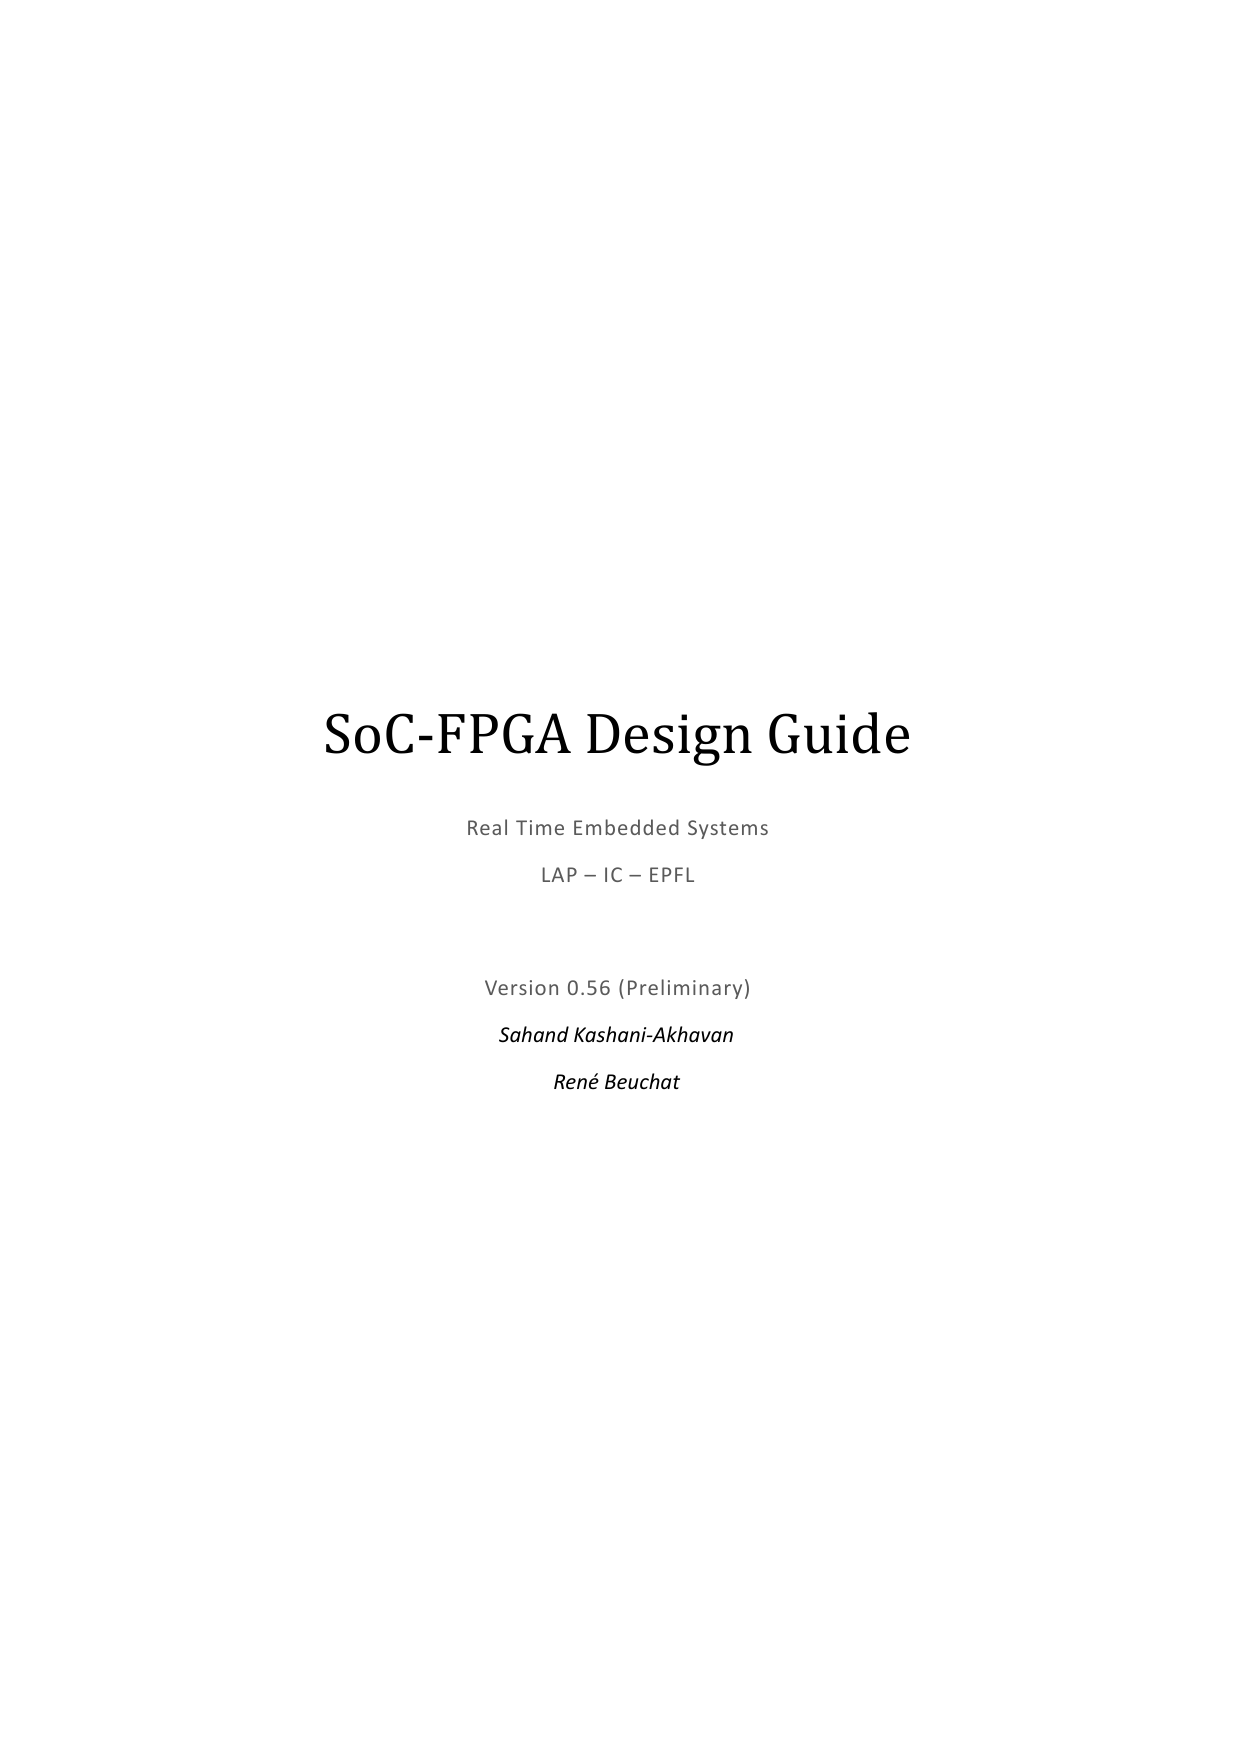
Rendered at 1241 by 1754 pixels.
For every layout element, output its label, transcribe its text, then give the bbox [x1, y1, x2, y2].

text Sahand Kashani-Akhavan [103, 1020, 1132, 1048]
subtitle Real Time Embedded Systems [103, 813, 1132, 841]
title SoC-FPGA Design Guide [103, 698, 1132, 766]
subtitle LAP – IC – EPFL [103, 860, 1132, 888]
text René Beuchat [103, 1067, 1132, 1095]
subtitle Version 0.56 (Preliminary) [103, 973, 1132, 1001]
